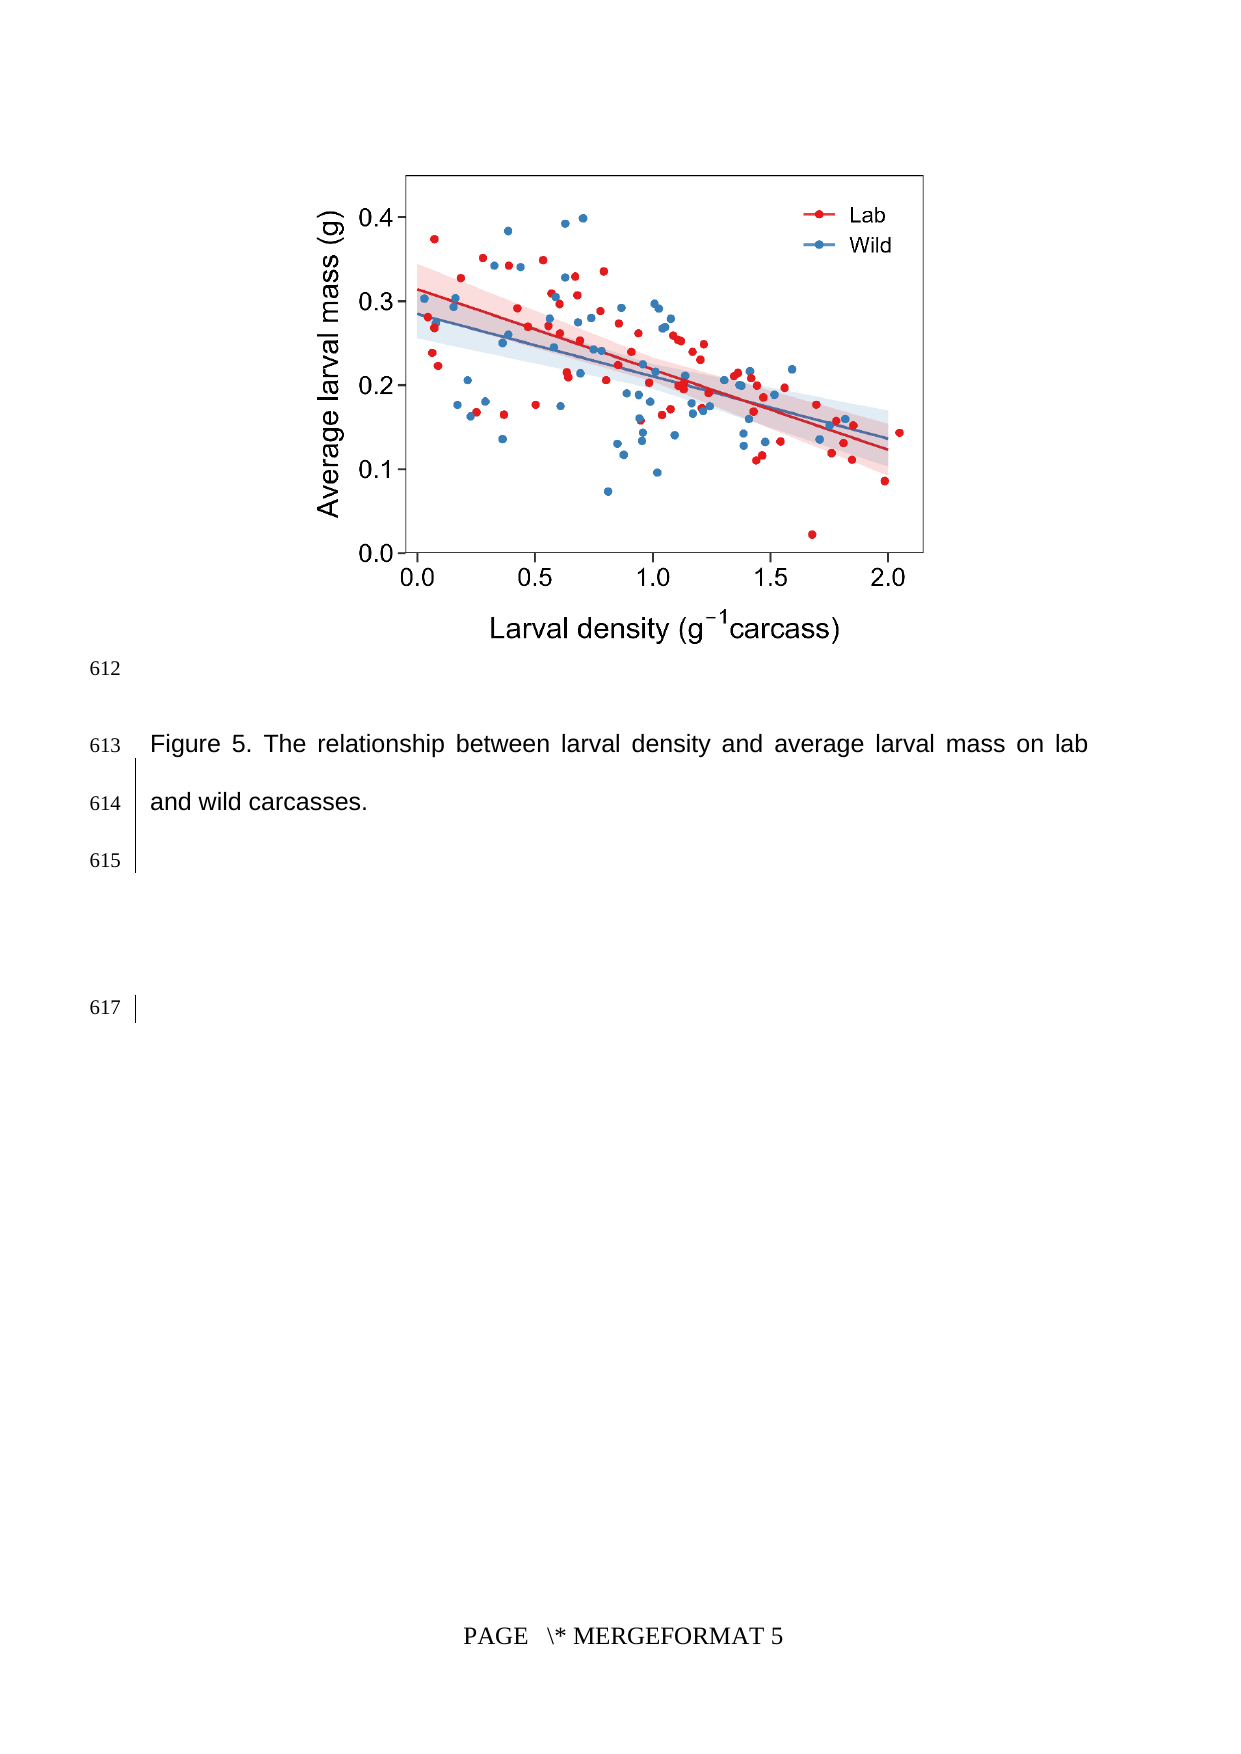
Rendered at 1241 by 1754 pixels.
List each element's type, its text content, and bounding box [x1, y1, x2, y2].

picture [292, 150, 949, 675]
text Figure 5. The relationship between larval density and average larval mass on lab and wild carcasses. [150, 729, 1090, 940]
